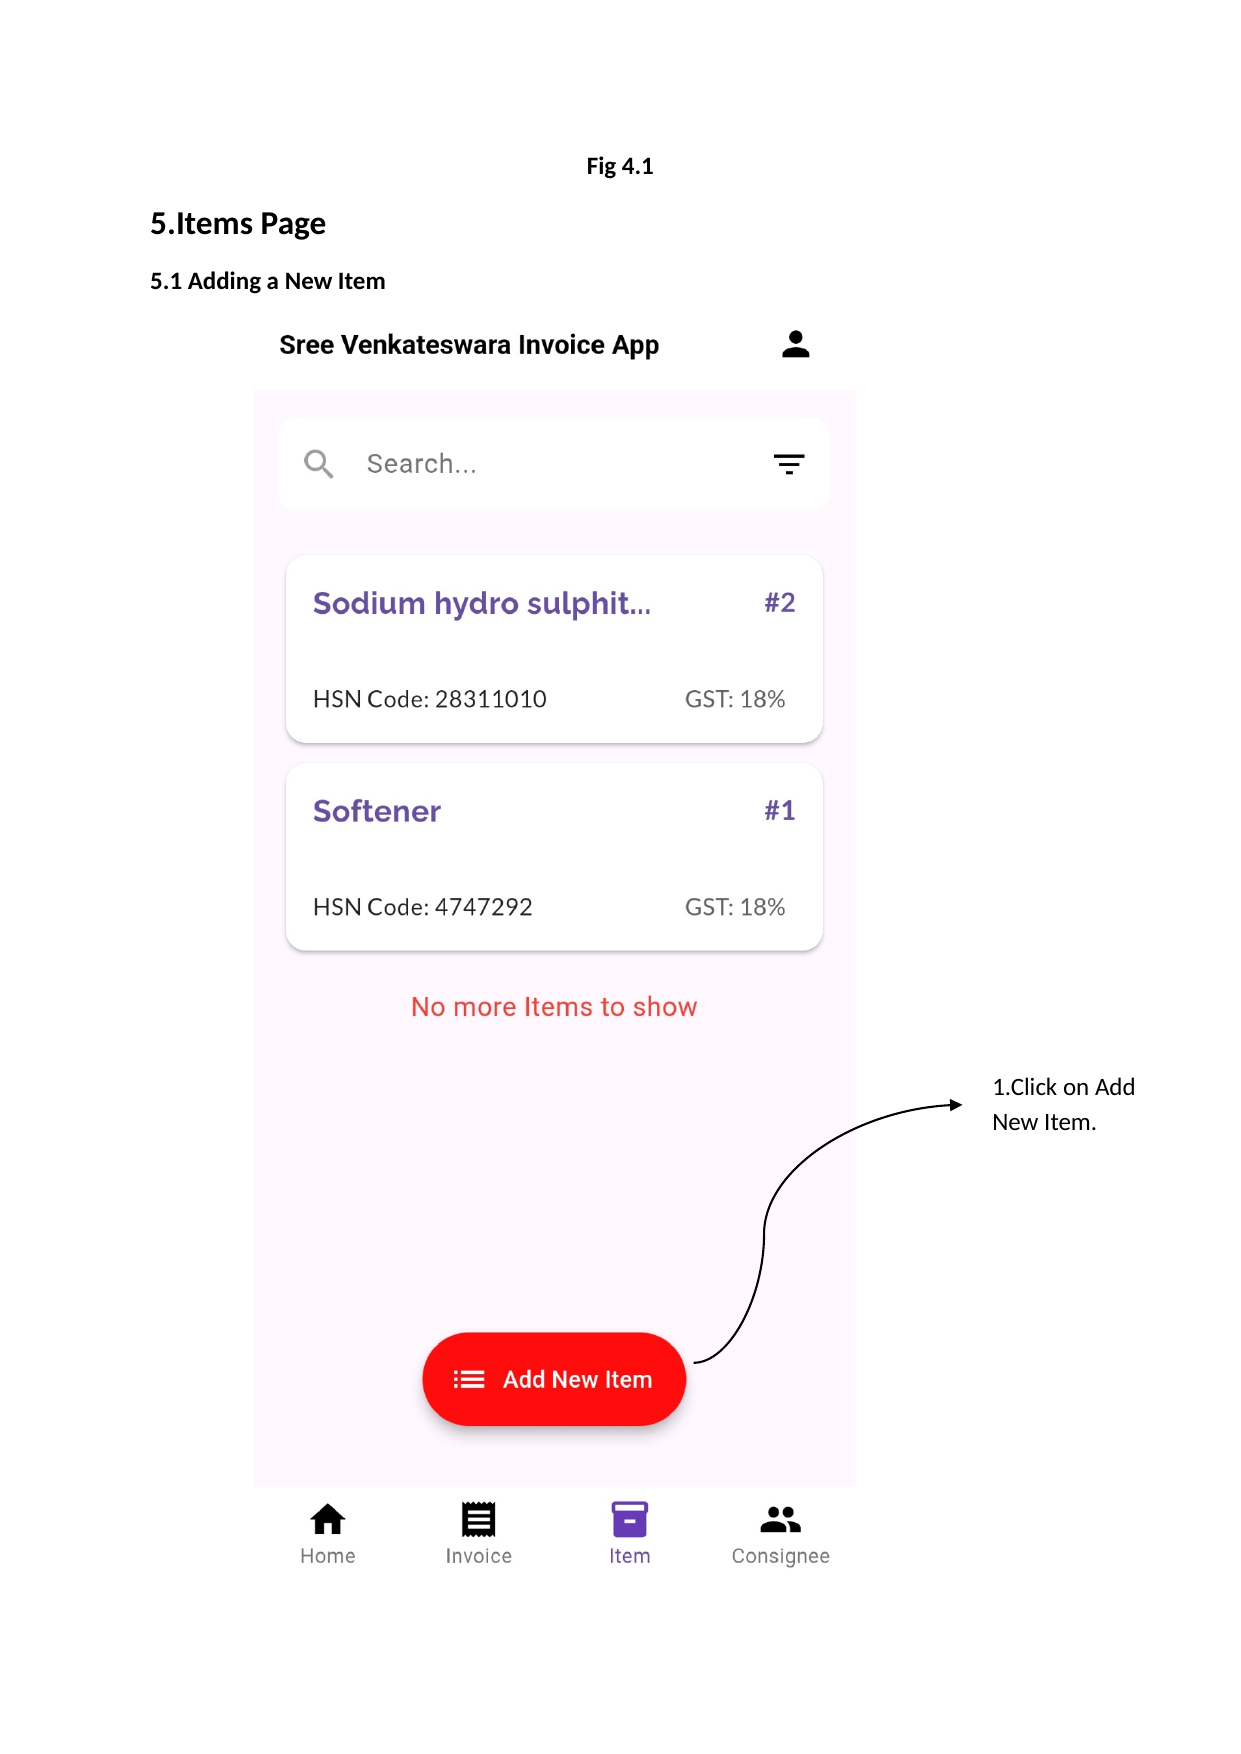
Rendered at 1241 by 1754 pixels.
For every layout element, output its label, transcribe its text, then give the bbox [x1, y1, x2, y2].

picture [252, 316, 856, 1580]
text Fig 4.1 [150, 150, 1090, 181]
text 5.1 Adding a New Item [150, 265, 1090, 296]
text 5.Items Page [150, 202, 1090, 242]
